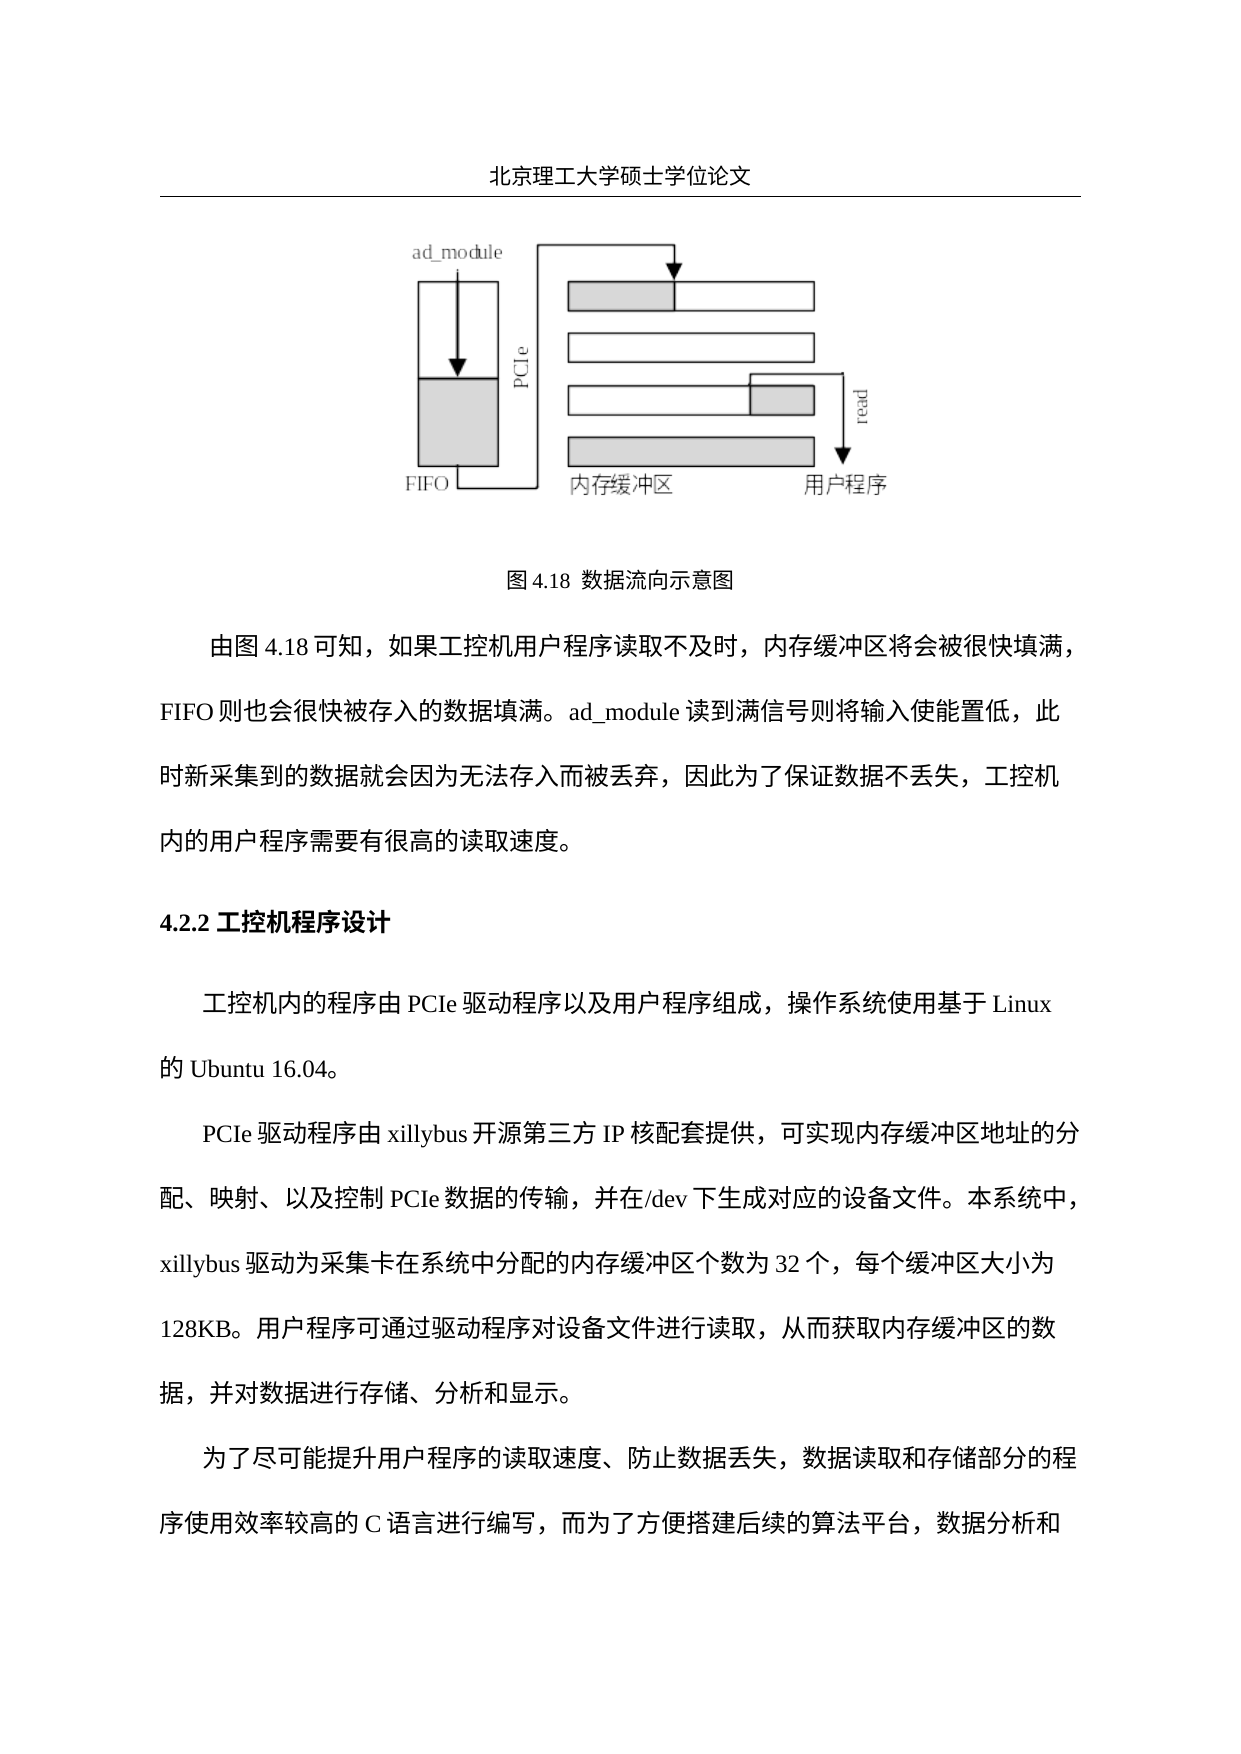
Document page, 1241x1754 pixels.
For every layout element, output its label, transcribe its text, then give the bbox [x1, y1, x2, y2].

text 图4.18 数据流向示意图 [159, 563, 1081, 596]
text 工控机内的程序由PCIe驱动程序以及用户程序组成，操作系统使用基于Linux的Ubuntu 16.04。 [159, 969, 1081, 1099]
text 由图4.18可知，如果工控机用户程序读取不及时，内存缓冲区将会被很快填满，FIFO则也会很快被存入的数据填满。ad_module读到满信号则将输入使能置低，此时新采集到的数据就会因为无法存入而被丢弃，因此为了保证数据不丢失，工控机内的用户程序需要有很高的读取速度。 [159, 612, 1081, 872]
text PCIe驱动程序由xillybus开源第三方IP核配套提供，可实现内存缓冲区地址的分配、映射、以及控制PCIe数据的传输，并在/dev下生成对应的设备文件。本系统中，xillybus驱动为采集卡在系统中分配的内存缓冲区个数为32个，每个缓冲区大小为128KB。用户程序可通过驱动程序对设备文件进行读取，从而获取内存缓冲区的数据，并对数据进行存储、分析和显示。 [159, 1099, 1081, 1424]
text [159, 1424, 1081, 1554]
text 4.2.2 工控机程序设计 [159, 888, 1081, 953]
